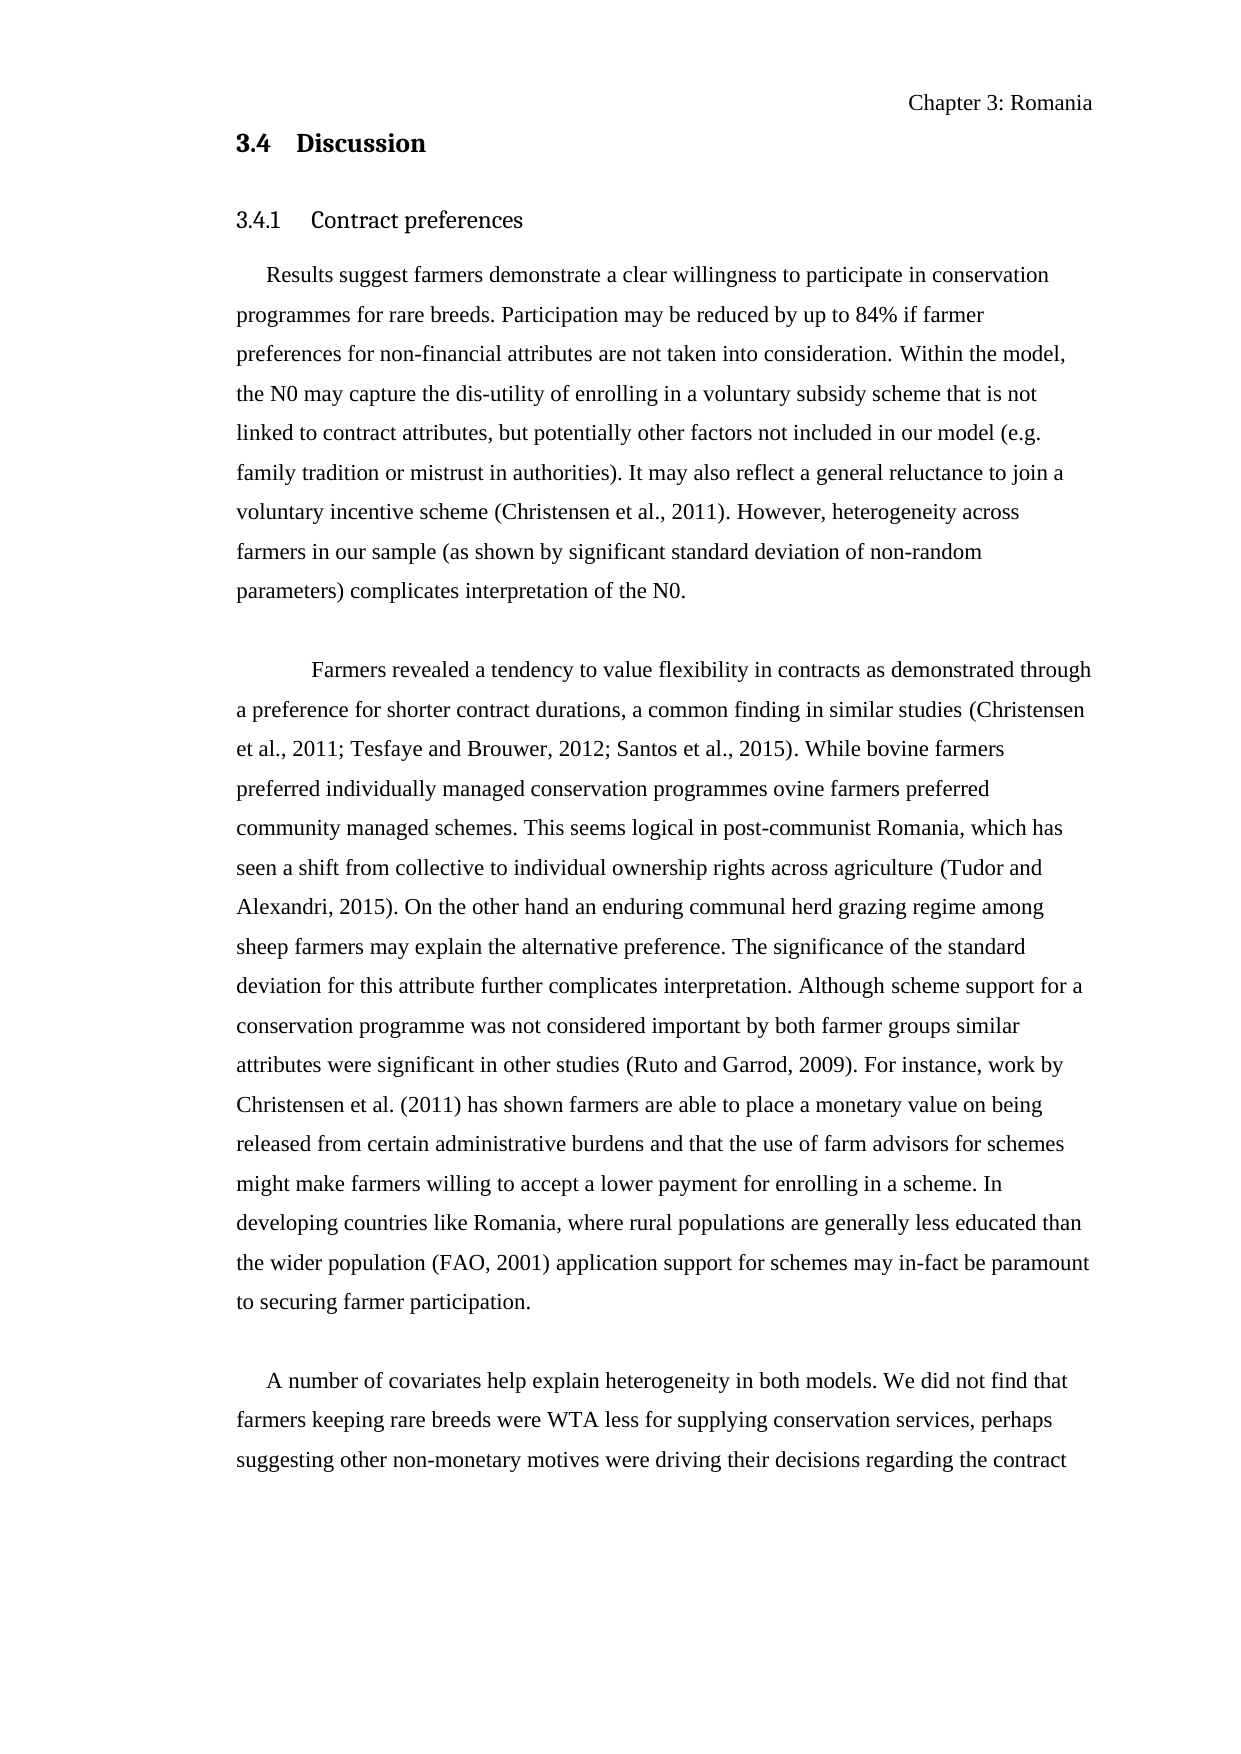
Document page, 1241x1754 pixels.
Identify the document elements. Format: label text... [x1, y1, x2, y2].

subtitle Contract preferences [236, 206, 1092, 235]
text Results suggest farmers demonstrate a clear willingness to participate in conservation programmes for rare breeds. Participation may be reduced by up to 84% if farmer preferences for non-financial attributes are not taken into consideration. Within the model, the N0 may capture the dis-utility of enrolling in a voluntary subsidy scheme that is not linked to contract attributes, but potentially other factors not included in our model (e.g. family tradition or mistrust in authorities). It may also reflect a general reluctance to join a voluntary incentive scheme (Christensen et al., 2011). However, heterogeneity across farmers in our sample (as shown by significant standard deviation of non-random parameters) complicates interpretation of the N0. [236, 262, 1092, 604]
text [236, 1367, 1092, 1472]
text Farmers revealed a tendency to value flexibility in contracts as demonstrated through a preference for shorter contract durations, a common finding in similar studies (Christensen et al., 2011; Tesfaye and Brouwer, 2012; Santos et al., 2015). While bovine farmers preferred individually managed conservation programmes ovine farmers preferred community managed schemes. This seems logical in post-communist Romania, which has seen a shift from collective to individual ownership rights across agriculture (Tudor and Alexandri, 2015). On the other hand an enduring communal herd grazing regime among sheep farmers may explain the alternative preference. The significance of the standard deviation for this attribute further complicates interpretation. Although scheme support for a conservation programme was not considered important by both farmer groups similar attributes were significant in other studies (Ruto and Garrod, 2009). For instance, work by Christensen et al. (2011) has shown farmers are able to place a monetary value on being released from certain administrative burdens and that the use of farm advisors for schemes might make farmers willing to accept a lower payment for enrolling in a scheme. In developing countries like Romania, where rural populations are generally less educated than the wider population (FAO, 2001) application support for schemes may in-fact be paramount to securing farmer participation. [236, 656, 1092, 1314]
subtitle Discussion [236, 128, 1092, 159]
